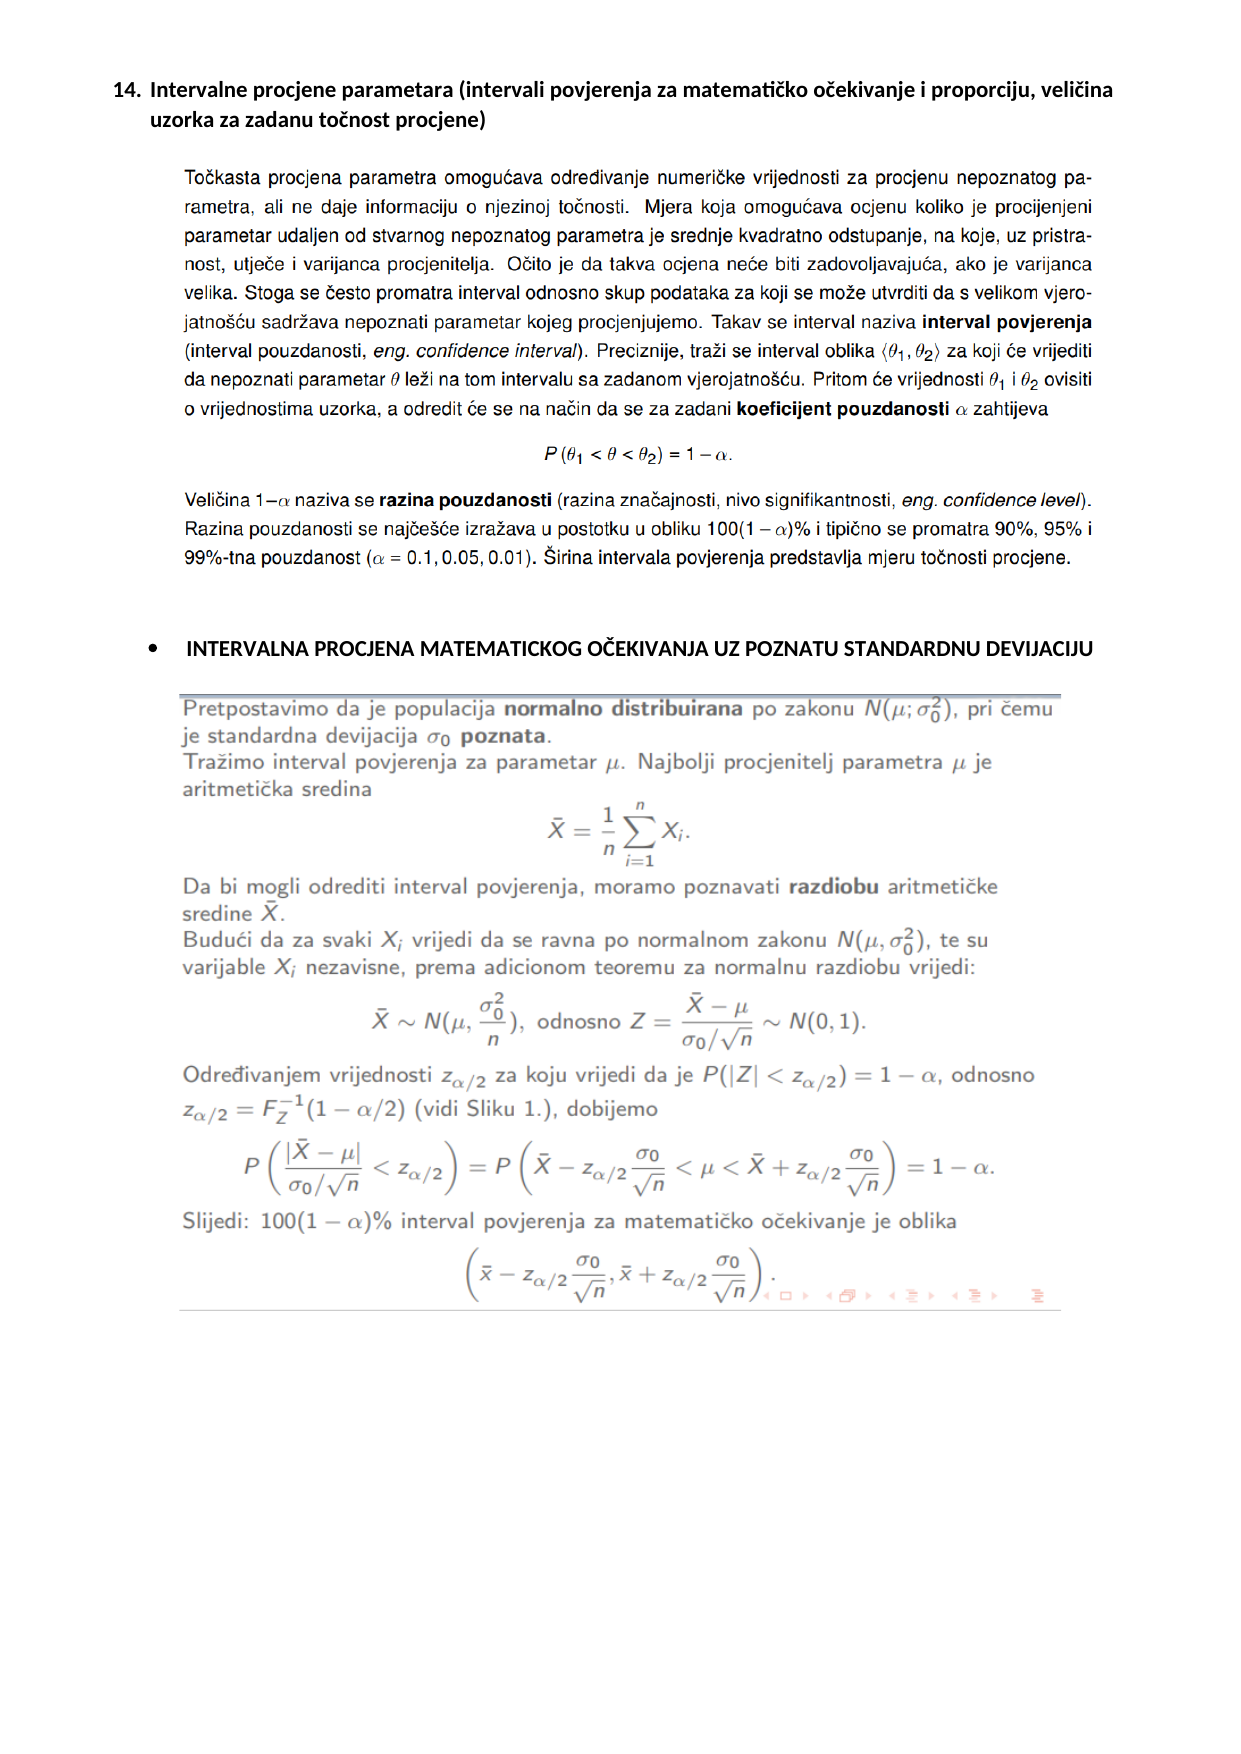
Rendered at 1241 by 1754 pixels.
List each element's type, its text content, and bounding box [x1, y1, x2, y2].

picture [179, 165, 1098, 568]
picture [179, 694, 1062, 1311]
list Intervalne procjene parametara (intervali povjerenja za matematičko očekivanje i proporciju, veličina uzorka za zadanu točnost procjene) [112, 75, 1165, 133]
list INTERVALNA PROCJENA MATEMATICKOG OČEKIVANJA UZ POZNATU STANDARDNU DEVIJACIJU [149, 634, 1165, 662]
